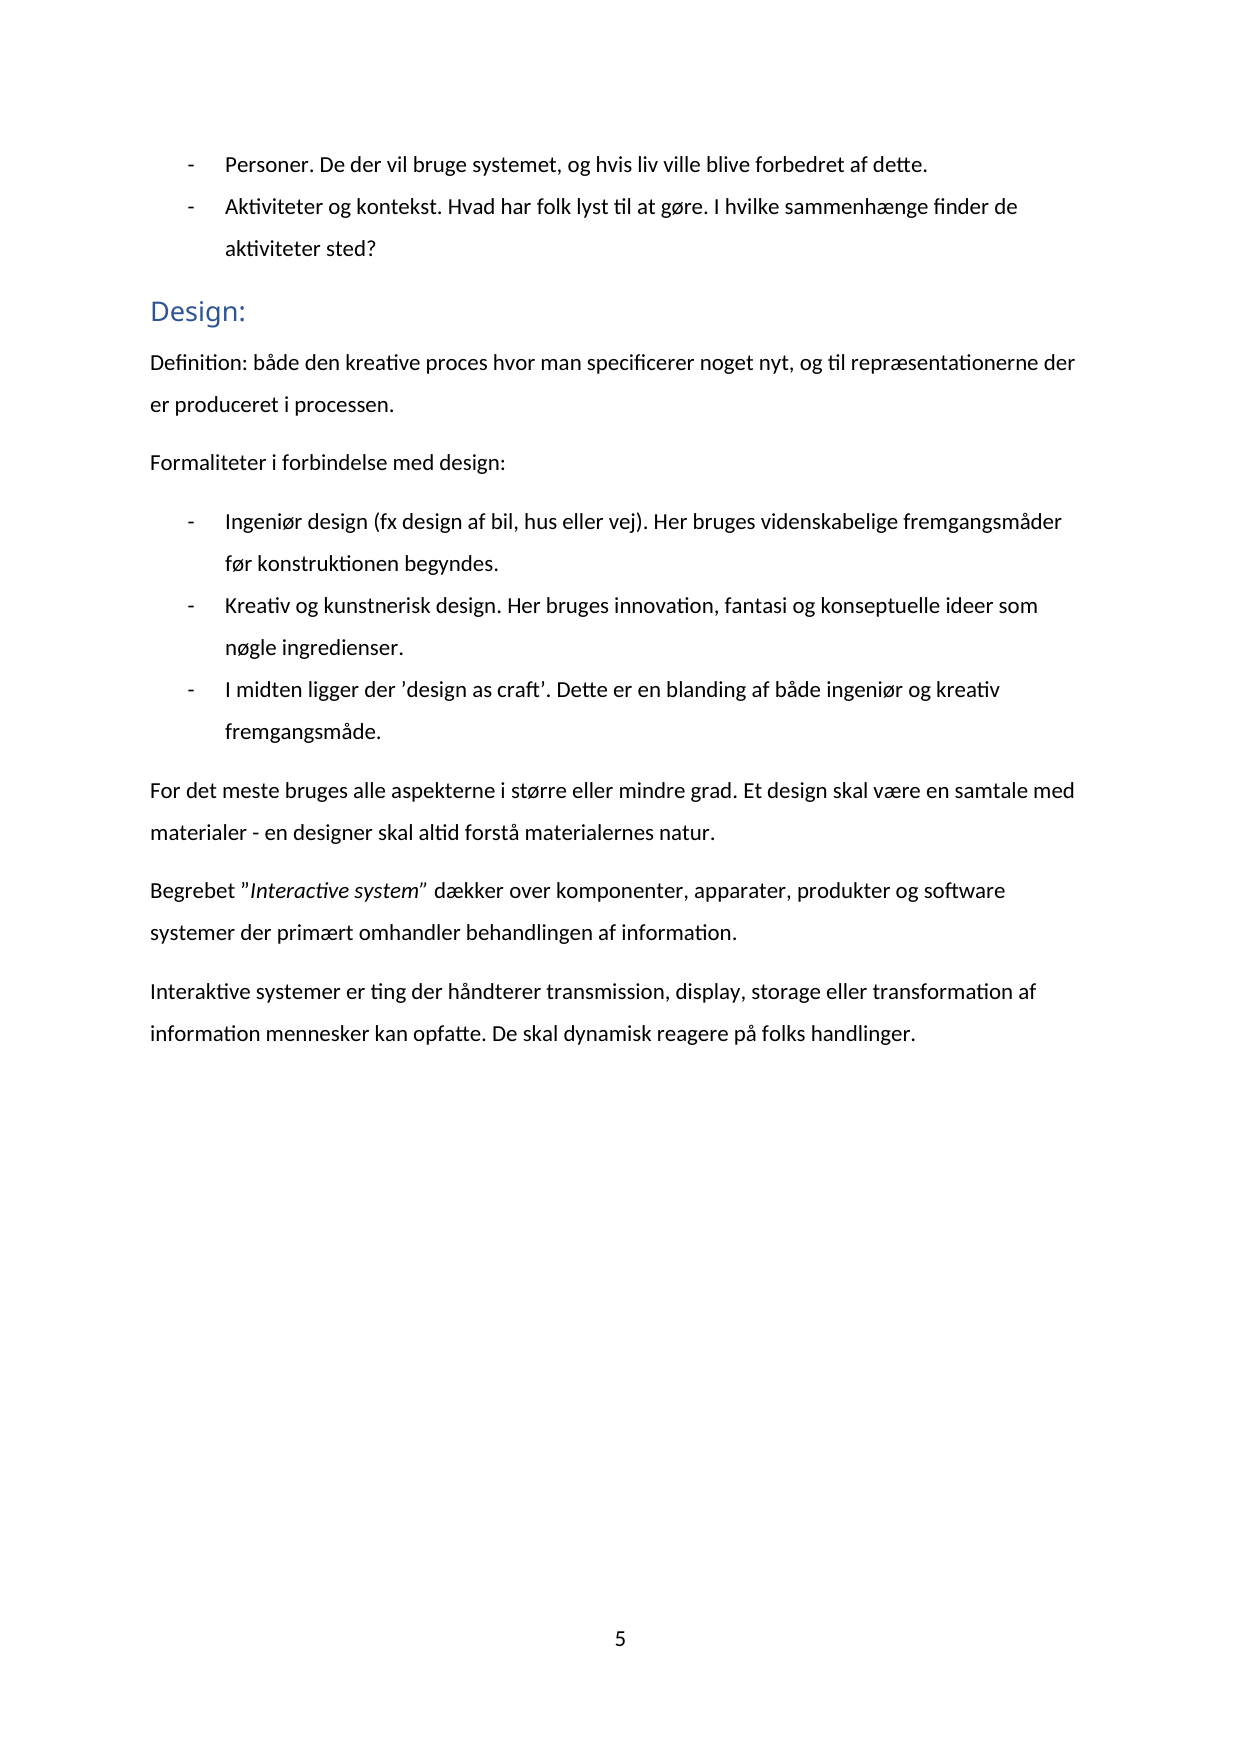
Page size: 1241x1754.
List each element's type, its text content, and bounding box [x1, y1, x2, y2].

list Personer. De der vil bruge systemet, og hvis liv ville blive forbedret af dette. [187, 150, 1090, 178]
text For det meste bruges alle aspekterne i større eller mindre grad. Et design skal være en samtale med materialer - en designer skal altid forstå materialernes natur. [150, 776, 1090, 846]
text Interaktive systemer er ting der håndterer transmission, display, storage eller transformation af information mennesker kan opfatte. De skal dynamisk reagere på folks handlinger. [150, 977, 1090, 1047]
list Aktiviteter og kontekst. Hvad har folk lyst til at gøre. I hvilke sammenhænge finder de aktiviteter sted? [187, 192, 1090, 262]
subtitle Design: [150, 293, 1090, 329]
text Formaliteter i forbindelse med design: [150, 448, 1090, 477]
list Ingeniør design (fx design af bil, hus eller vej). Her bruges videnskabelige fremgangsmåder før konstruktionen begyndes. [187, 507, 1090, 577]
text Definition: både den kreative proces hvor man specificerer noget nyt, og til repræsentationerne der er produceret i processen. [150, 348, 1090, 418]
list I midten ligger der ’design as craft’. Dette er en blanding af både ingeniør og kreativ fremgangsmåde. [187, 675, 1090, 745]
text Begrebet ”Interactive system” dækker over komponenter, apparater, produkter og software systemer der primært omhandler behandlingen af information. [150, 876, 1090, 946]
list Kreativ og kunstnerisk design. Her bruges innovation, fantasi og konseptuelle ideer som nøgle ingredienser. [187, 591, 1090, 661]
